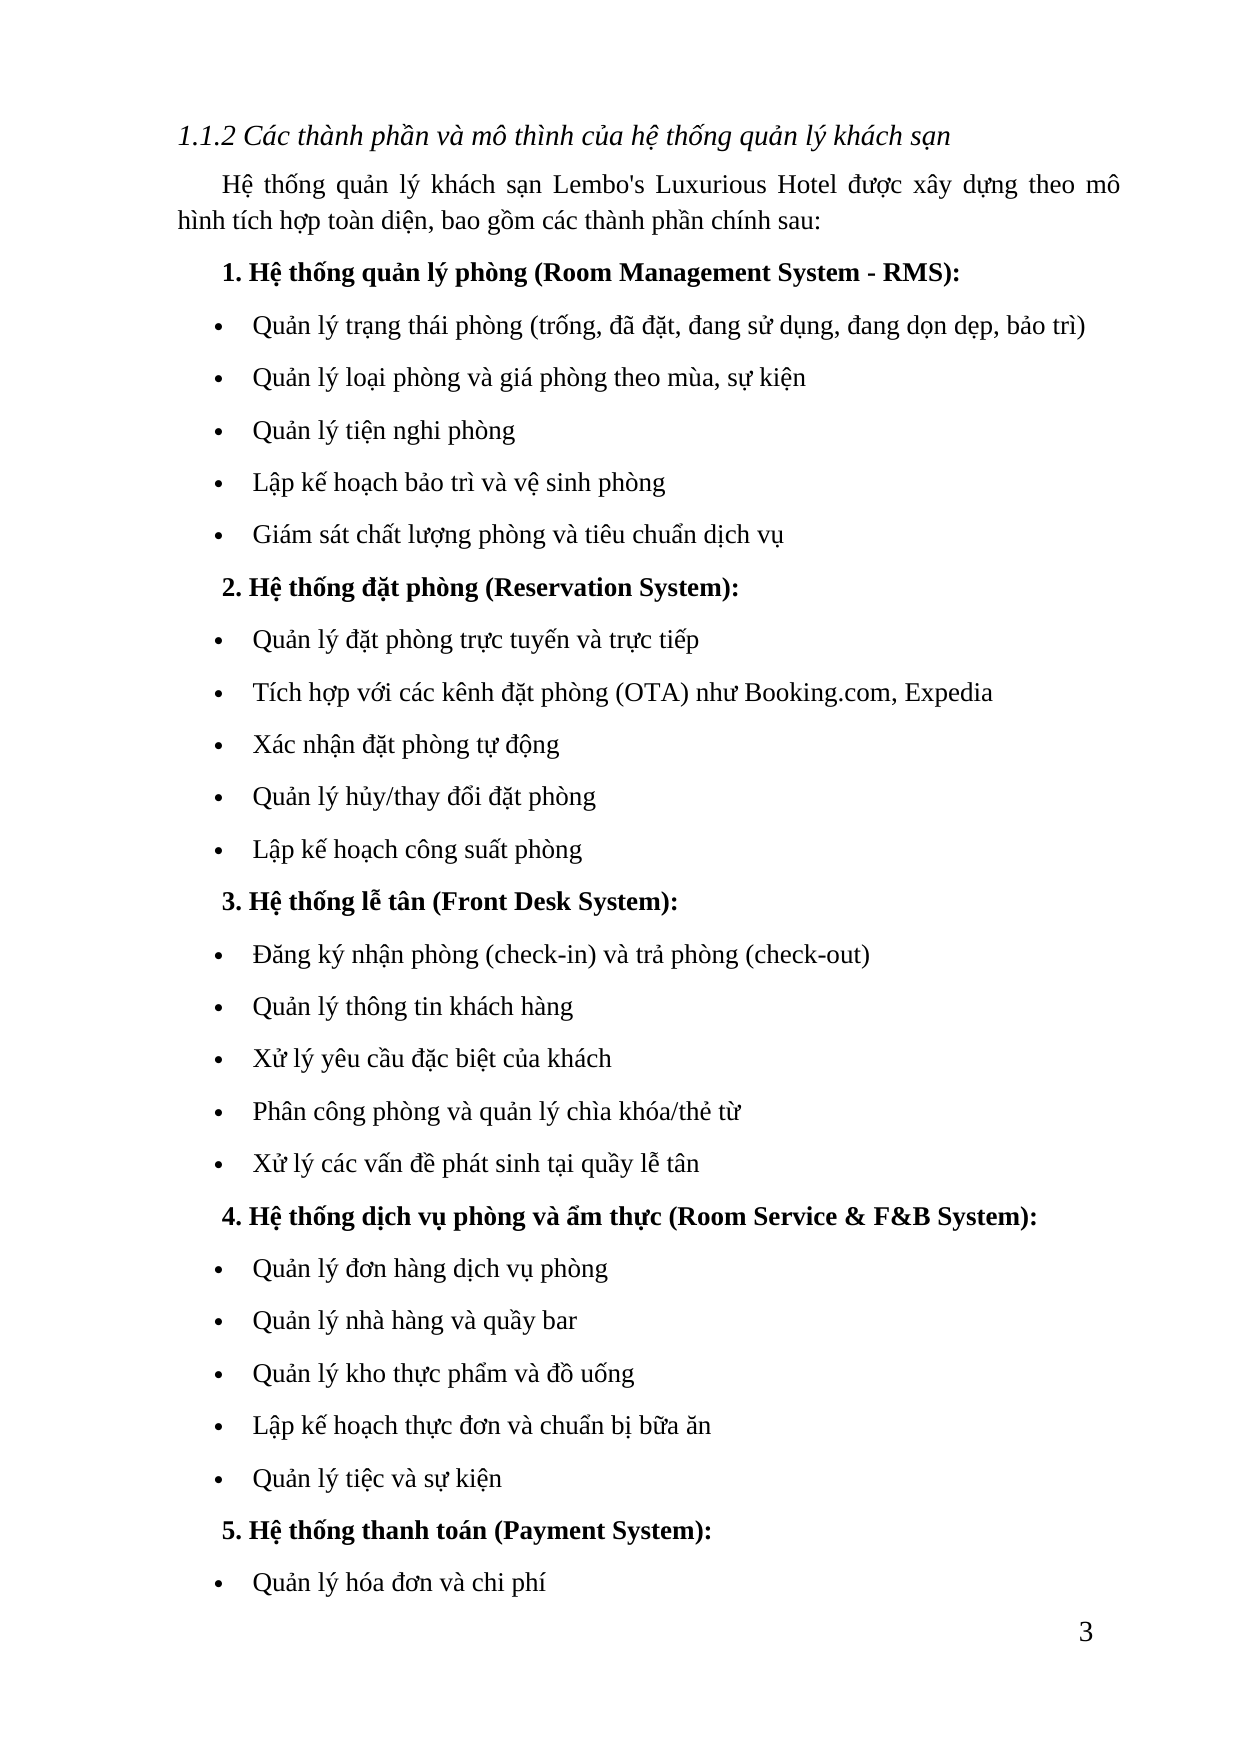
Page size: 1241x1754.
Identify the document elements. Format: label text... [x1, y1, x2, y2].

list Quản lý thông tin khách hàng [215, 990, 1122, 1021]
text 4. Hệ thống dịch vụ phòng và ẩm thực (Room Service & F&B System): [177, 1200, 1122, 1231]
list Tích hợp với các kênh đặt phòng (OTA) như Booking.com, Expedia [215, 676, 1122, 707]
list Lập kế hoạch thực đơn và chuẩn bị bữa ăn [215, 1409, 1122, 1440]
list Lập kế hoạch bảo trì và vệ sinh phòng [215, 466, 1122, 497]
list Quản lý hóa đơn và chi phí [215, 1566, 1122, 1598]
list Lập kế hoạch công suất phòng [215, 833, 1122, 864]
list Xử lý yêu cầu đặc biệt của khách [215, 1042, 1122, 1074]
text 5. Hệ thống thanh toán (Payment System): [177, 1514, 1122, 1545]
list Quản lý tiện nghi phòng [215, 414, 1122, 445]
list Quản lý nhà hàng và quầy bar [215, 1304, 1122, 1336]
list Quản lý loại phòng và giá phòng theo mùa, sự kiện [215, 361, 1122, 392]
list Phân công phòng và quản lý chìa khóa/thẻ từ [215, 1095, 1122, 1126]
list Quản lý tiệc và sự kiện [215, 1462, 1122, 1493]
list Quản lý kho thực phẩm và đồ uống [215, 1357, 1122, 1388]
list Xác nhận đặt phòng tự động [215, 728, 1122, 759]
text 3. Hệ thống lễ tân (Front Desk System): [177, 885, 1122, 916]
list Quản lý hủy/thay đổi đặt phòng [215, 781, 1122, 812]
text Các thành phần và mô thình của hệ thống quản lý khách sạn [177, 118, 1122, 152]
list Quản lý trạng thái phòng (trống, đã đặt, đang sử dụng, đang dọn dẹp, bảo trì) [215, 309, 1122, 340]
list Quản lý đặt phòng trực tuyến và trực tiếp [215, 623, 1122, 654]
list Xử lý các vấn đề phát sinh tại quầy lễ tân [215, 1147, 1122, 1178]
list Quản lý đơn hàng dịch vụ phòng [215, 1252, 1122, 1283]
text 2. Hệ thống đặt phòng (Reservation System): [177, 571, 1122, 602]
text 1. Hệ thống quản lý phòng (Room Management System - RMS): [177, 257, 1122, 288]
list Giám sát chất lượng phòng và tiêu chuẩn dịch vụ [215, 518, 1122, 550]
list Đăng ký nhận phòng (check-in) và trả phòng (check-out) [215, 938, 1122, 969]
text Hệ thống quản lý khách sạn Lembo's Luxurious Hotel được xây dựng theo mô hình tích hợp toàn diện, bao gồm các thành phần chính sau: [177, 168, 1122, 235]
